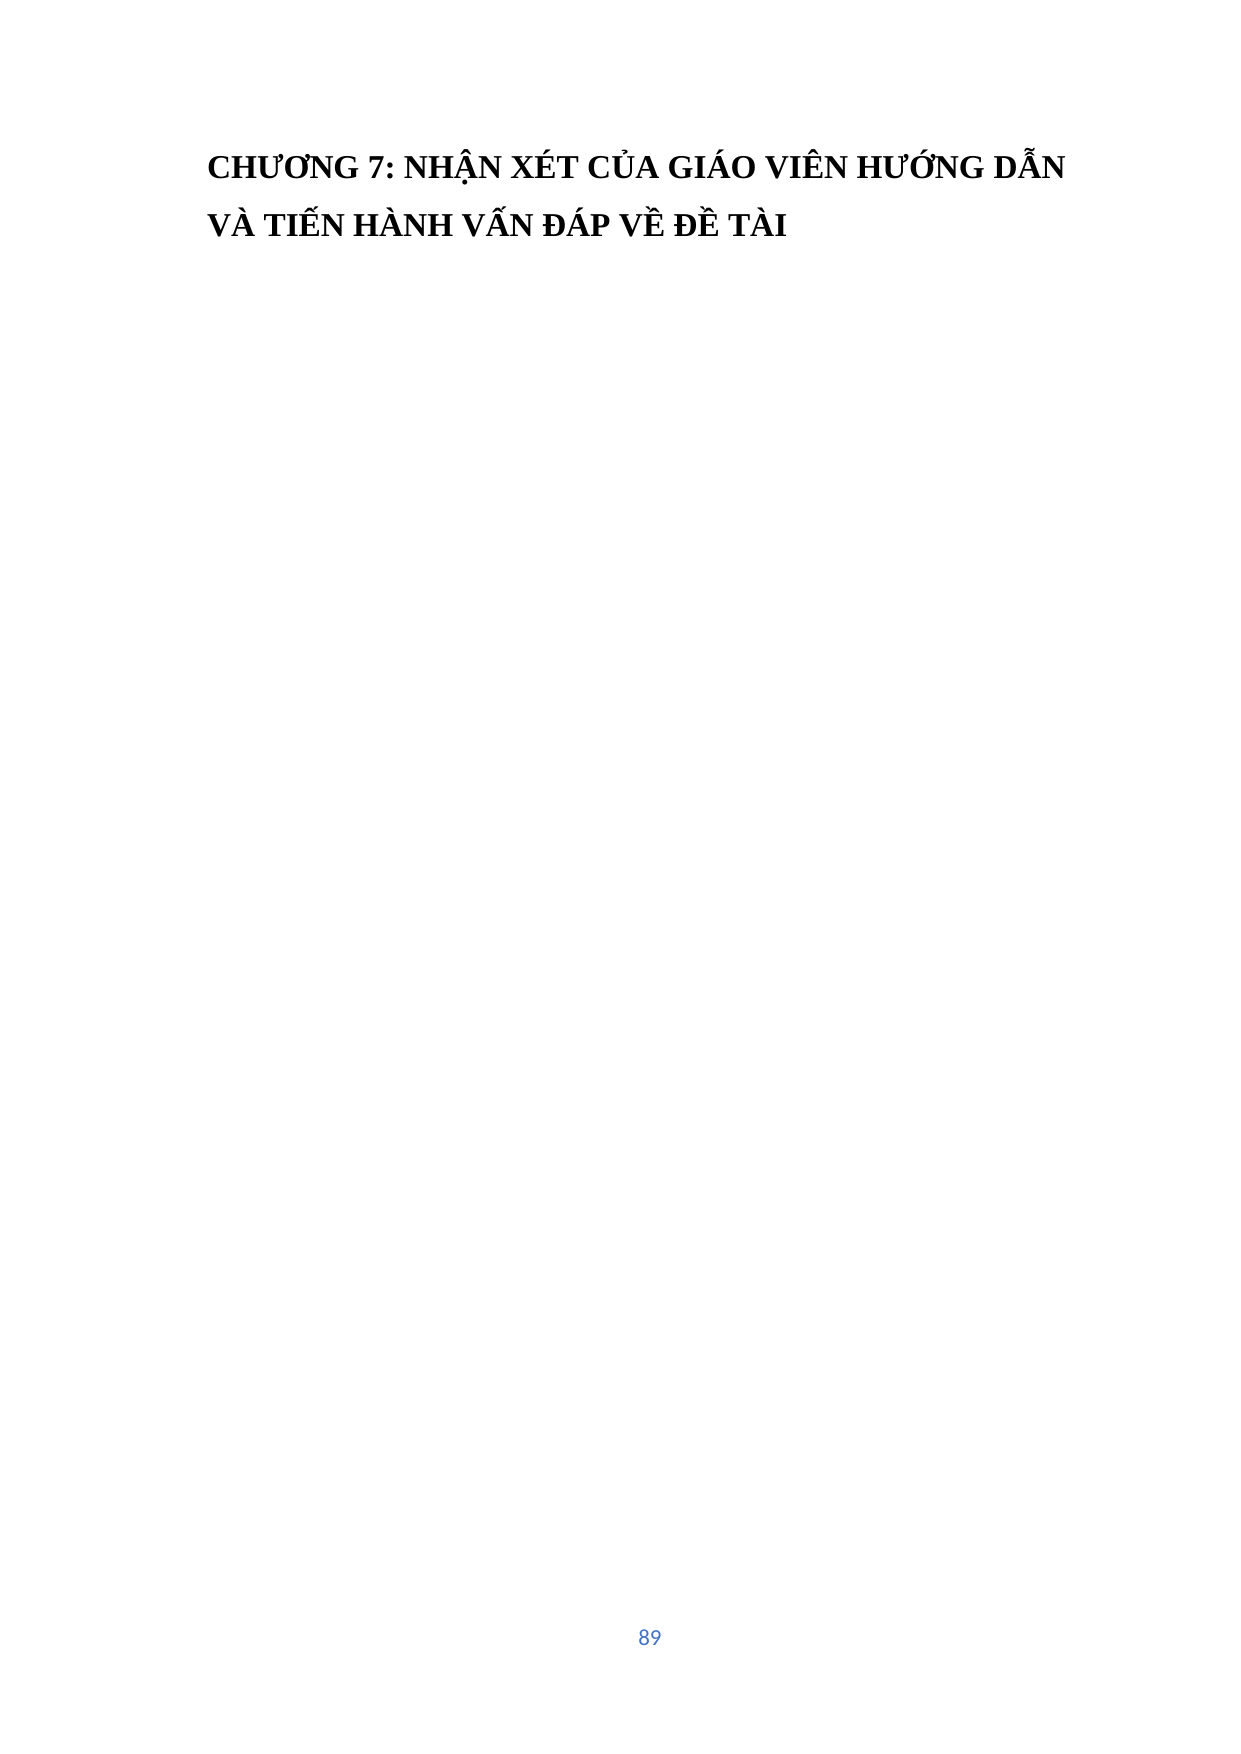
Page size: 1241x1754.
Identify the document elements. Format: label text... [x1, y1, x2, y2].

subtitle CHƯƠNG 7: NHẬN XÉT CỦA GIÁO VIÊN HƯỚNG DẪN VÀ TIẾN HÀNH VẤN ĐÁP VỀ ĐỀ TÀI [207, 148, 1092, 243]
